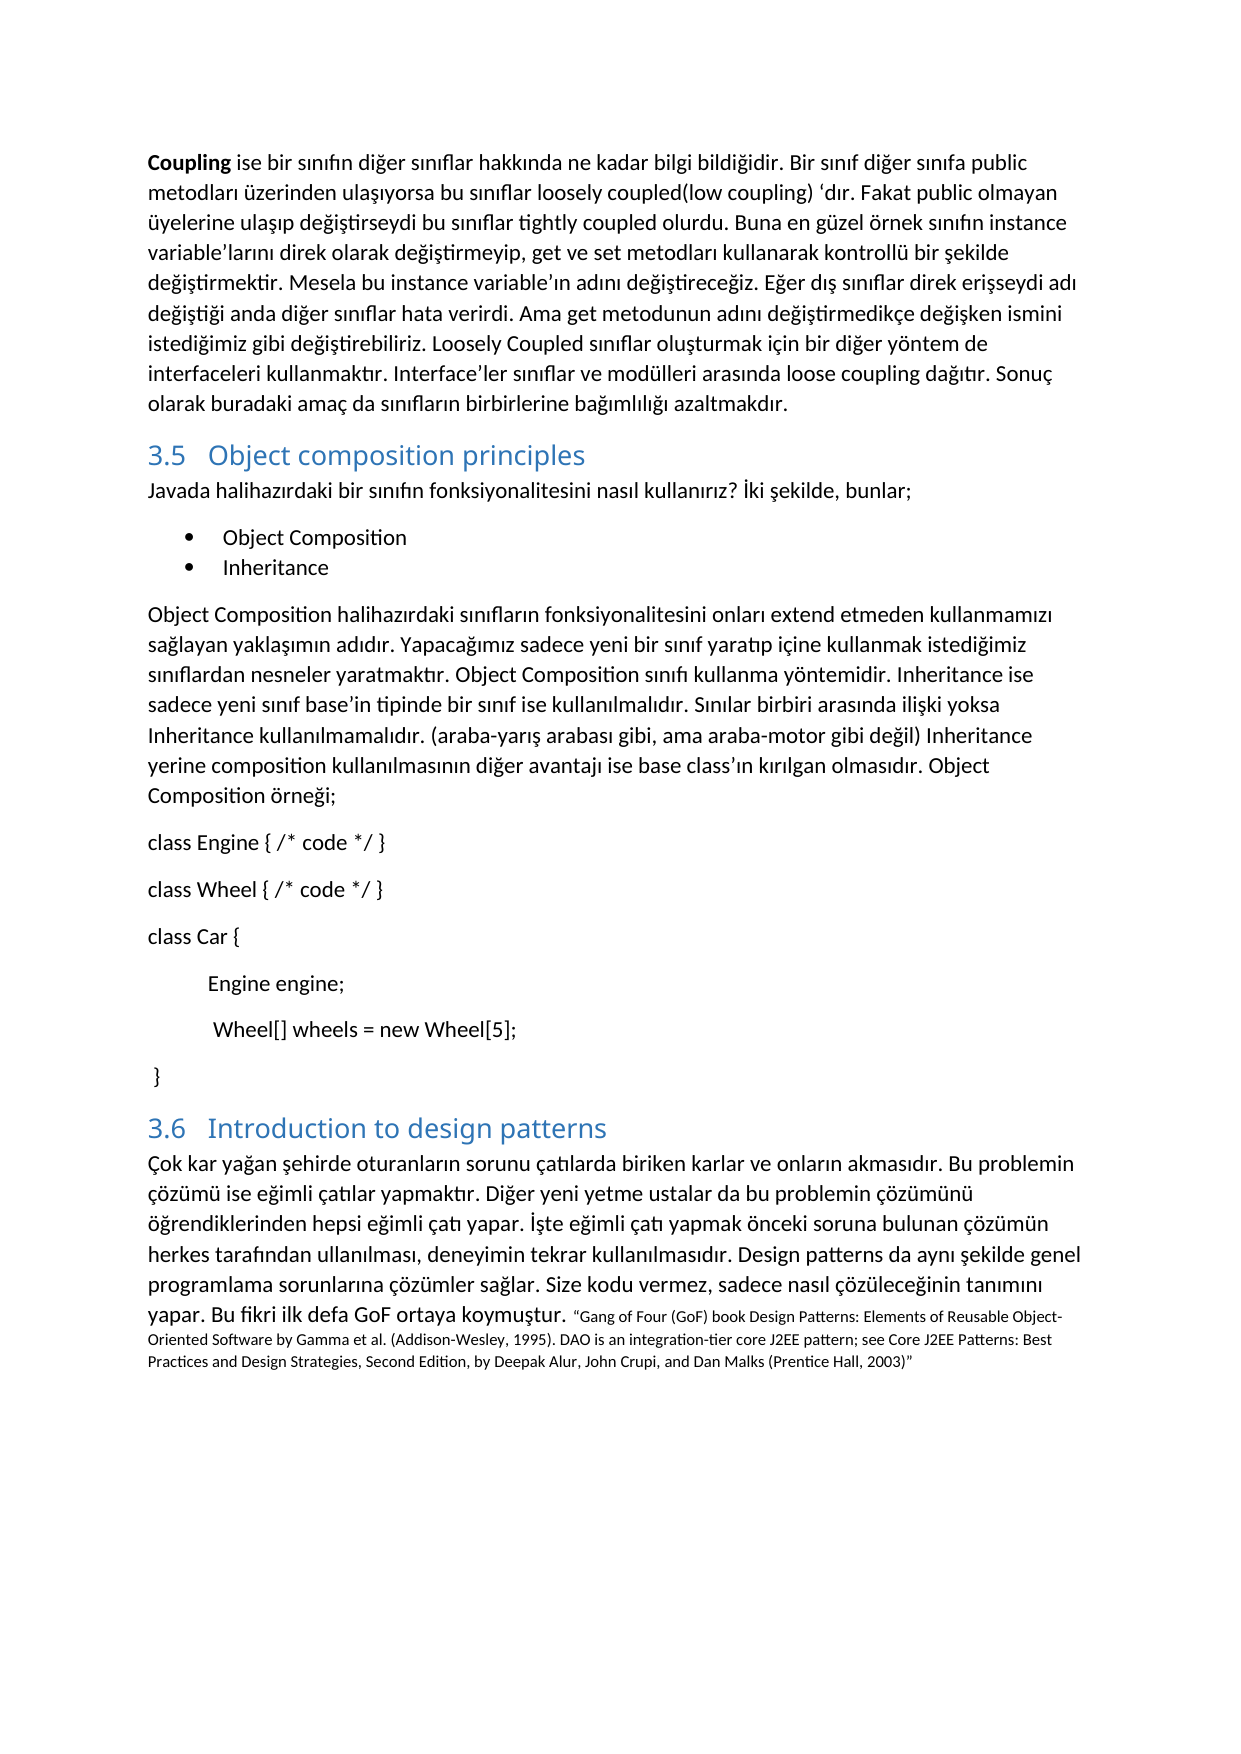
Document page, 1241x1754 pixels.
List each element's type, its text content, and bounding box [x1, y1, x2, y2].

text Javada halihazırdaki bir sınıfın fonksiyonalitesini nasıl kullanırız? İki şekilde, bunlar; [148, 476, 1093, 504]
text Çok kar yağan şehirde oturanların sorunu çatılarda biriken karlar ve onların akmasıdır. Bu problemin çözümü ise eğimli çatılar yapmaktır. Diğer yeni yetme ustalar da bu problemin çözümünü öğrendiklerinden hepsi eğimli çatı yapar. İşte eğimli çatı yapmak önceki soruna bulunan çözümün herkes tarafından ullanılması, deneyimin tekrar kullanılmasıdır. Design patterns da aynı şekilde genel programlama sorunlarına çözümler sağlar. Size kodu vermez, sadece nasıl çözüleceğinin tanımını yapar. Bu fikri ilk defa GoF ortaya koymuştur. “Gang of Four (GoF) book Design Patterns: Elements of Reusable Object-Oriented Software by Gamma et al. (Addison-Wesley, 1995). DAO is an integration-tier core J2EE pattern; see Core J2EE Patterns: Best Practices and Design Strategies, Second Edition, by Deepak Alur, John Crupi, and Dan Malks (Prentice Hall, 2003)” [148, 1149, 1093, 1372]
text Engine engine; [148, 969, 1093, 997]
list Object Composition [185, 523, 1093, 551]
subtitle Object composition principles [148, 436, 1093, 473]
text Wheel[] wheels = new Wheel[5]; [148, 1016, 1093, 1043]
list Inheritance [185, 553, 1093, 581]
text class Engine { /* code */ } [148, 828, 1093, 856]
text } [148, 1062, 1093, 1090]
subtitle Introduction to design patterns [148, 1109, 1093, 1146]
text class Wheel { /* code */ } [148, 875, 1093, 903]
text Object Composition halihazırdaki sınıfların fonksiyonalitesini onları extend etmeden kullanmamızı sağlayan yaklaşımın adıdır. Yapacağımız sadece yeni bir sınıf yaratıp içine kullanmak istediğimiz sınıflardan nesneler yaratmaktır. Object Composition sınıfı kullanma yöntemidir. Inheritance ise sadece yeni sınıf base’in tipinde bir sınıf ise kullanılmalıdır. Sınılar birbiri arasında ilişki yoksa Inheritance kullanılmamalıdır. (araba-yarış arabası gibi, ama araba-motor gibi değil) Inheritance yerine composition kullanılmasının diğer avantajı ise base class’ın kırılgan olmasıdır. Object Composition örneği; [148, 600, 1093, 809]
text Coupling ise bir sınıfın diğer sınıflar hakkında ne kadar bilgi bildiğidir. Bir sınıf diğer sınıfa public metodları üzerinden ulaşıyorsa bu sınıflar loosely coupled(low coupling) ‘dır. Fakat public olmayan üyelerine ulaşıp değiştirseydi bu sınıflar tightly coupled olurdu. Buna en güzel örnek sınıfın instance variable’larını direk olarak değiştirmeyip, get ve set metodları kullanarak kontrollü bir şekilde değiştirmektir. Mesela bu instance variable’ın adını değiştireceğiz. Eğer dış sınıflar direk erişseydi adı değiştiği anda diğer sınıflar hata verirdi. Ama get metodunun adını değiştirmedikçe değişken ismini istediğimiz gibi değiştirebiliriz. Loosely Coupled sınıflar oluşturmak için bir diğer yöntem de interfaceleri kullanmaktır. Interface’ler sınıflar ve modülleri arasında loose coupling dağıtır. Sonuç olarak buradaki amaç da sınıfların birbirlerine bağımlılığı azaltmakdır. [148, 148, 1093, 417]
text class Car { [148, 922, 1093, 950]
